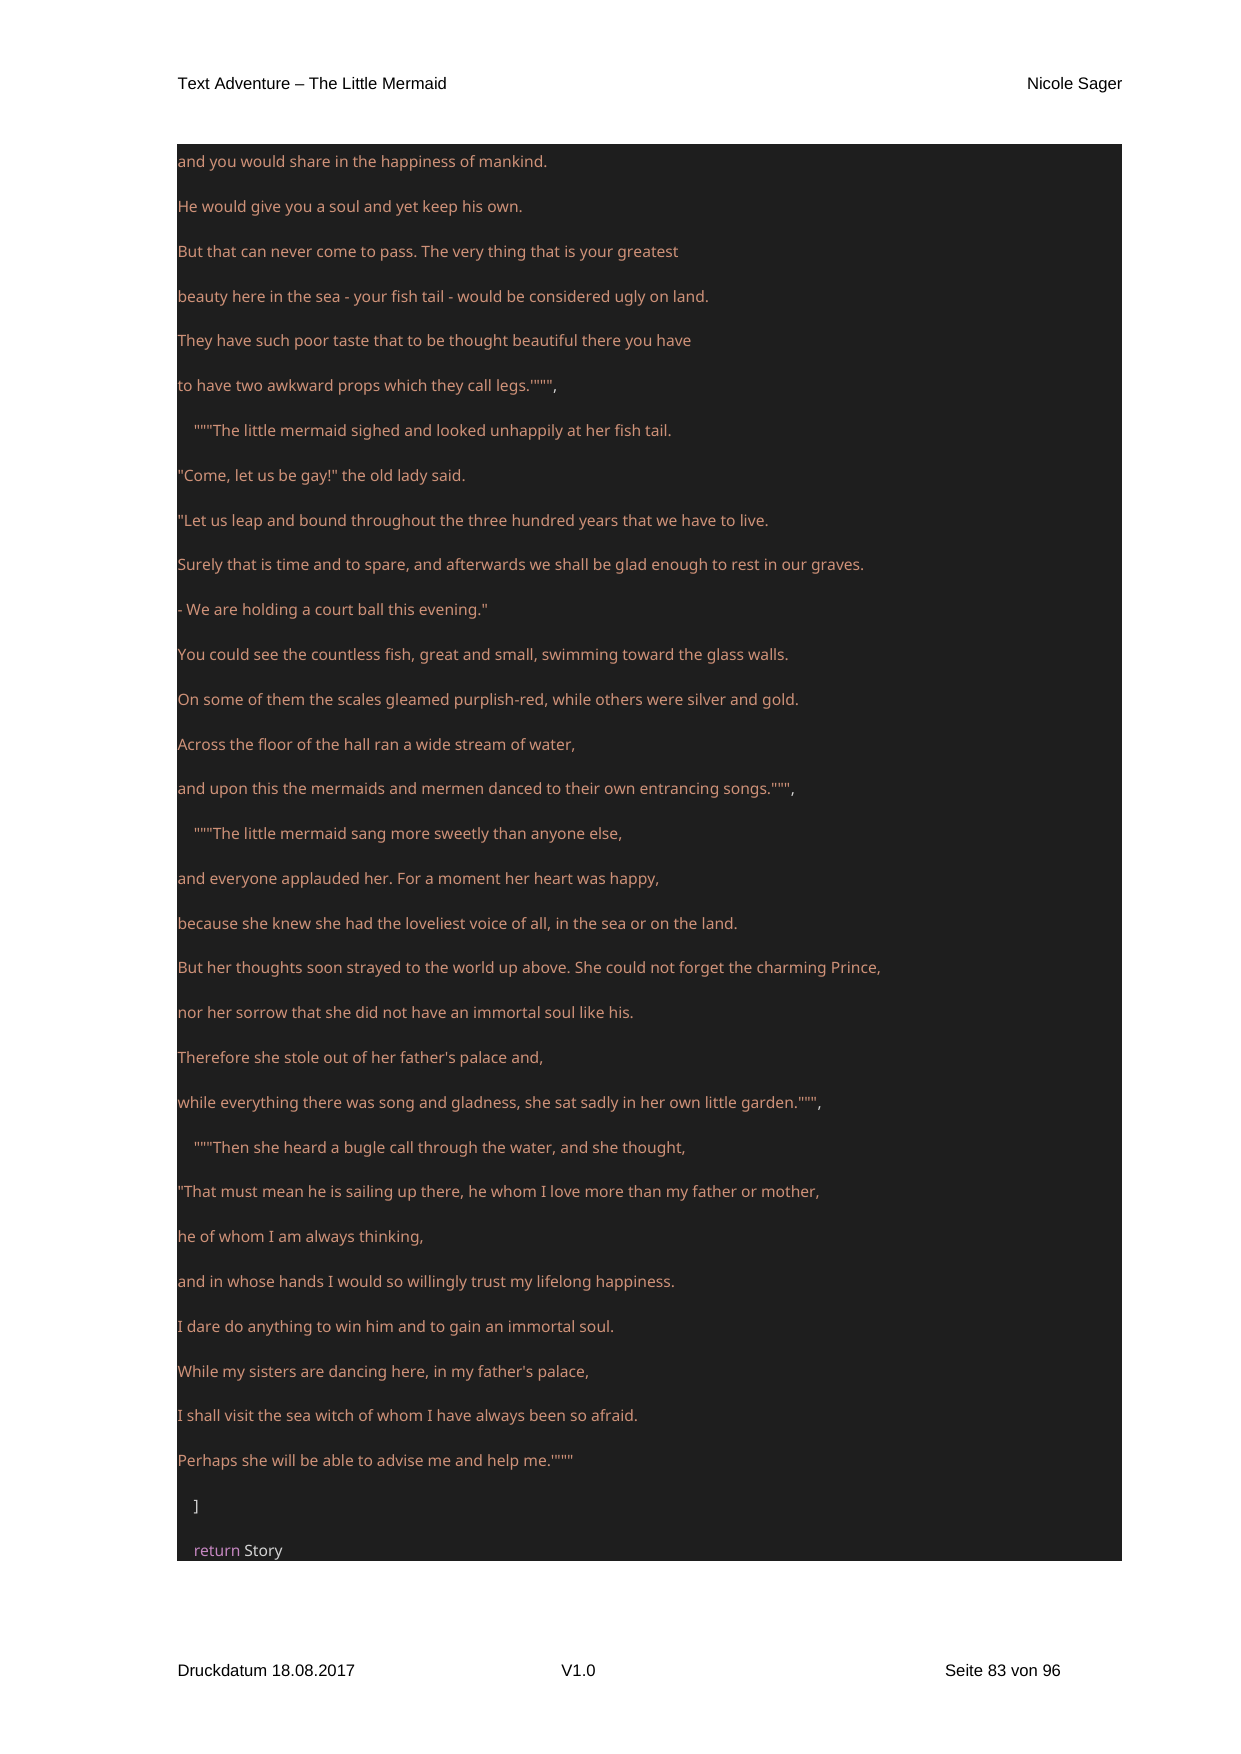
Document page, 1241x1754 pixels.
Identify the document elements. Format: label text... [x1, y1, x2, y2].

text He would give you a soul and yet keep his own. [177, 189, 1122, 217]
text """Then she heard a bugle call through the water, and she thought, [177, 1129, 1122, 1158]
text Across the floor of the hall ran a wide stream of water, [177, 726, 1122, 754]
text While my sisters are dancing here, in my father's palace, [177, 1353, 1122, 1382]
text On some of them the scales gleamed purplish-red, while others were silver and gold. [177, 682, 1122, 710]
text "Let us leap and bound throughout the three hundred years that we have to live. [177, 502, 1122, 531]
text and in whose hands I would so willingly trust my lifelong happiness. [177, 1264, 1122, 1292]
text Therefore she stole out of her father's palace and, [177, 1040, 1122, 1068]
text But that can never come to pass. The very thing that is your greatest [177, 234, 1122, 262]
text I dare do anything to win him and to gain an immortal soul. [177, 1309, 1122, 1337]
text and you would share in the happiness of mankind. [177, 144, 1122, 172]
text and upon this the mermaids and mermen danced to their own entrancing songs.""", [177, 771, 1122, 799]
text They have such poor taste that to be thought beautiful there you have [177, 323, 1122, 351]
text because she knew she had the loveliest voice of all, in the sea or on the land. [177, 906, 1122, 934]
text while everything there was song and gladness, she sat sadly in her own little garden.""", [177, 1085, 1122, 1113]
text """The little mermaid sang more sweetly than anyone else, [177, 816, 1122, 844]
text to have two awkward props which they call legs.'""", [177, 368, 1122, 396]
text """The little mermaid sighed and looked unhappily at her fish tail. [177, 413, 1122, 441]
text ] [177, 1488, 1122, 1516]
text and everyone applauded her. For a moment her heart was happy, [177, 861, 1122, 889]
text "Come, let us be gay!" the old lady said. [177, 458, 1122, 486]
text I shall visit the sea witch of whom I have always been so afraid. [177, 1398, 1122, 1426]
text But her thoughts soon strayed to the world up above. She could not forget the charming Prince, [177, 950, 1122, 978]
text beauty here in the sea - your fish tail - would be considered ugly on land. [177, 278, 1122, 307]
text You could see the countless fish, great and small, swimming toward the glass walls. [177, 637, 1122, 665]
text - We are holding a court ball this evening." [177, 592, 1122, 620]
text return Story [177, 1533, 1122, 1561]
text "That must mean he is sailing up there, he whom I love more than my father or mother, [177, 1174, 1122, 1202]
text Perhaps she will be able to advise me and help me.'""" [177, 1443, 1122, 1471]
text he of whom I am always thinking, [177, 1219, 1122, 1247]
text nor her sorrow that she did not have an immortal soul like his. [177, 995, 1122, 1023]
text Surely that is time and to spare, and afterwards we shall be glad enough to rest in our graves. [177, 547, 1122, 575]
